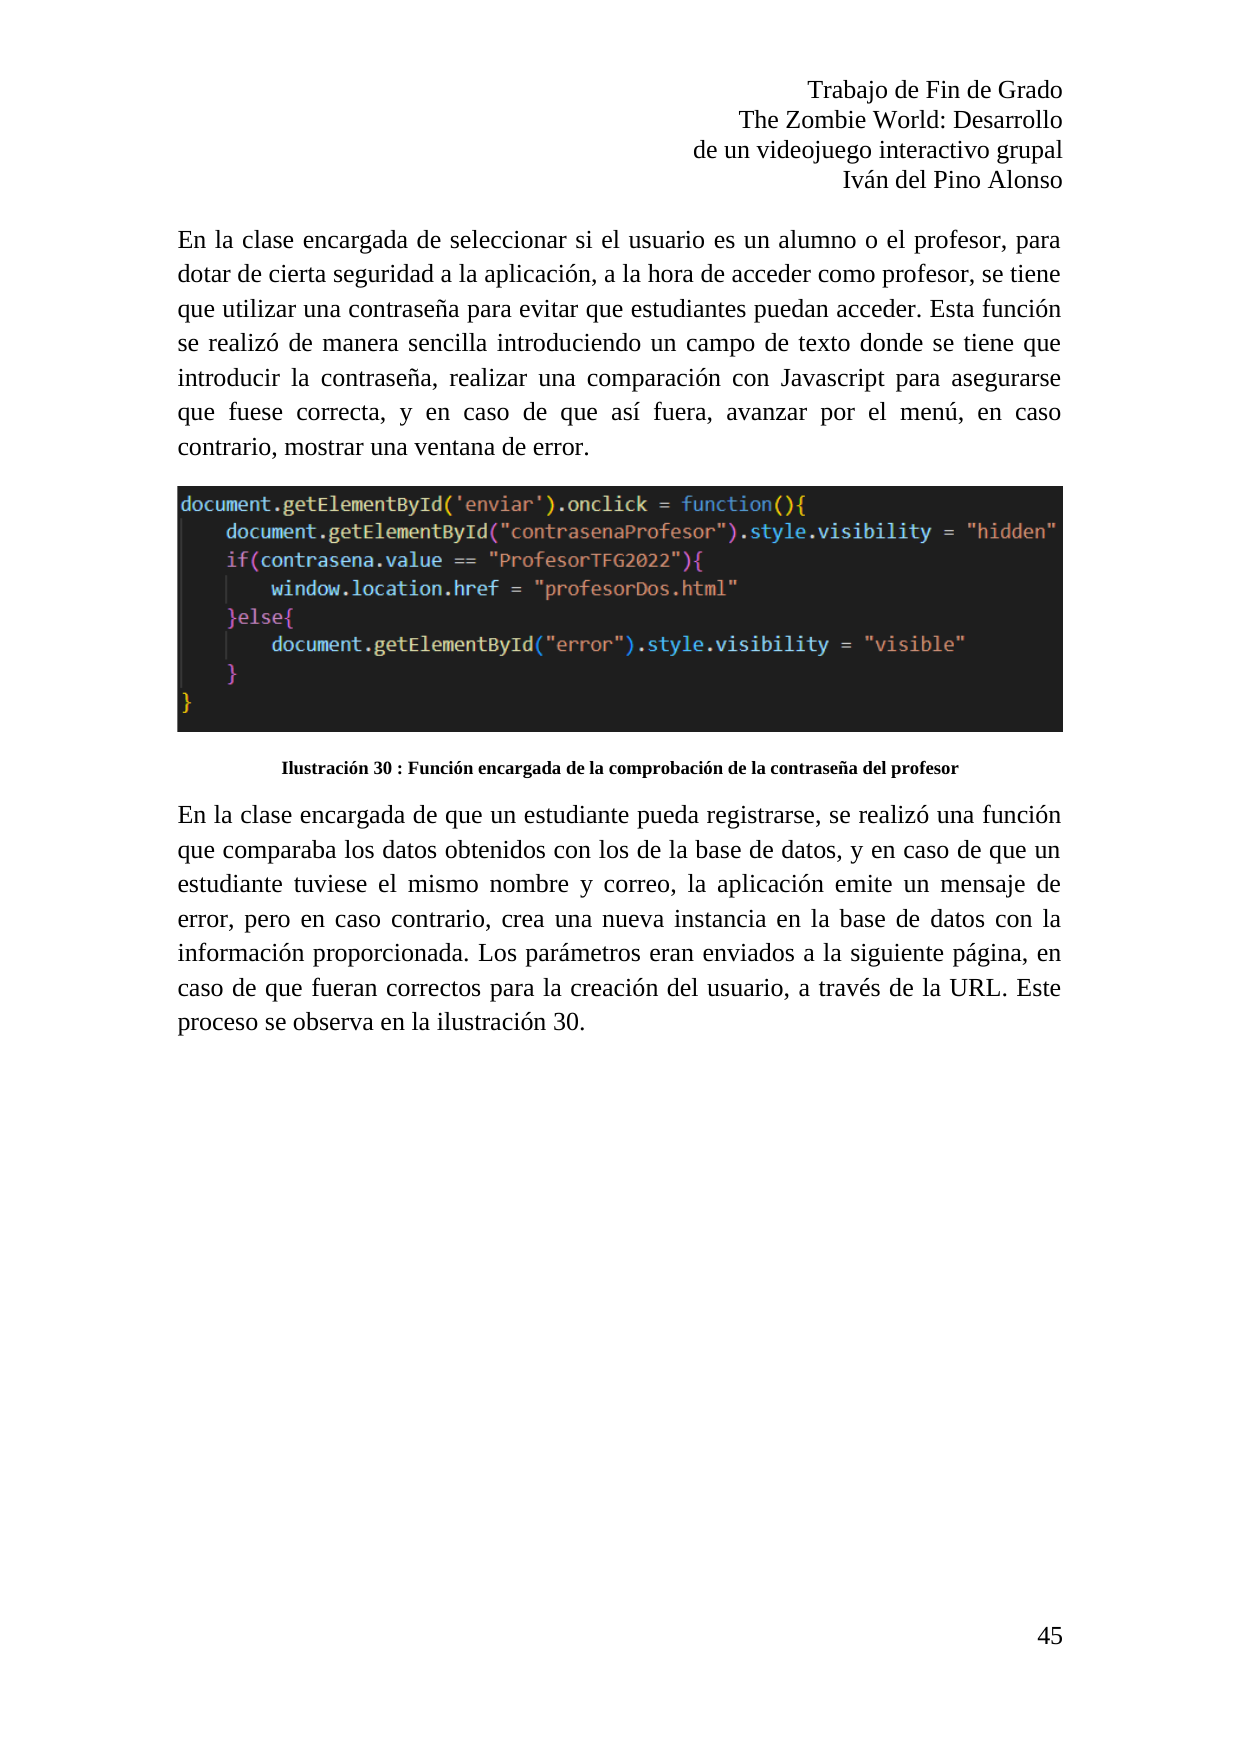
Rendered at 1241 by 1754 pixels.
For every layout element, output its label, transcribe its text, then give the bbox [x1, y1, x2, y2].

text En la clase encargada de seleccionar si el usuario es un alumno o el profesor, para dotar de cierta seguridad a la aplicación, a la hora de acceder como profesor, se tiene que utilizar una contraseña para evitar que estudiantes puedan acceder. Esta función se realizó de manera sencilla introduciendo un campo de texto donde se tiene que introducir la contraseña, realizar una comparación con Javascript para asegurarse que fuese correcta, y en caso de que así fuera, avanzar por el menú, en caso contrario, mostrar una ventana de error. [177, 224, 1063, 461]
picture [177, 486, 1063, 732]
text Ilustración : Función encargada de la comprobación de la contraseña del profesor [177, 757, 1063, 778]
text En la clase encargada de que un estudiante pueda registrarse, se realizó una función que comparaba los datos obtenidos con los de la base de datos, y en caso de que un estudiante tuviese el mismo nombre y correo, la aplicación emite un mensaje de error, pero en caso contrario, crea una nueva instancia en la base de datos con la información proporcionada. Los parámetros eran enviados a la siguiente página, en caso de que fueran correctos para la creación del usuario, a través de la URL. Este proceso se observa en la ilustración 30. [177, 799, 1063, 1036]
